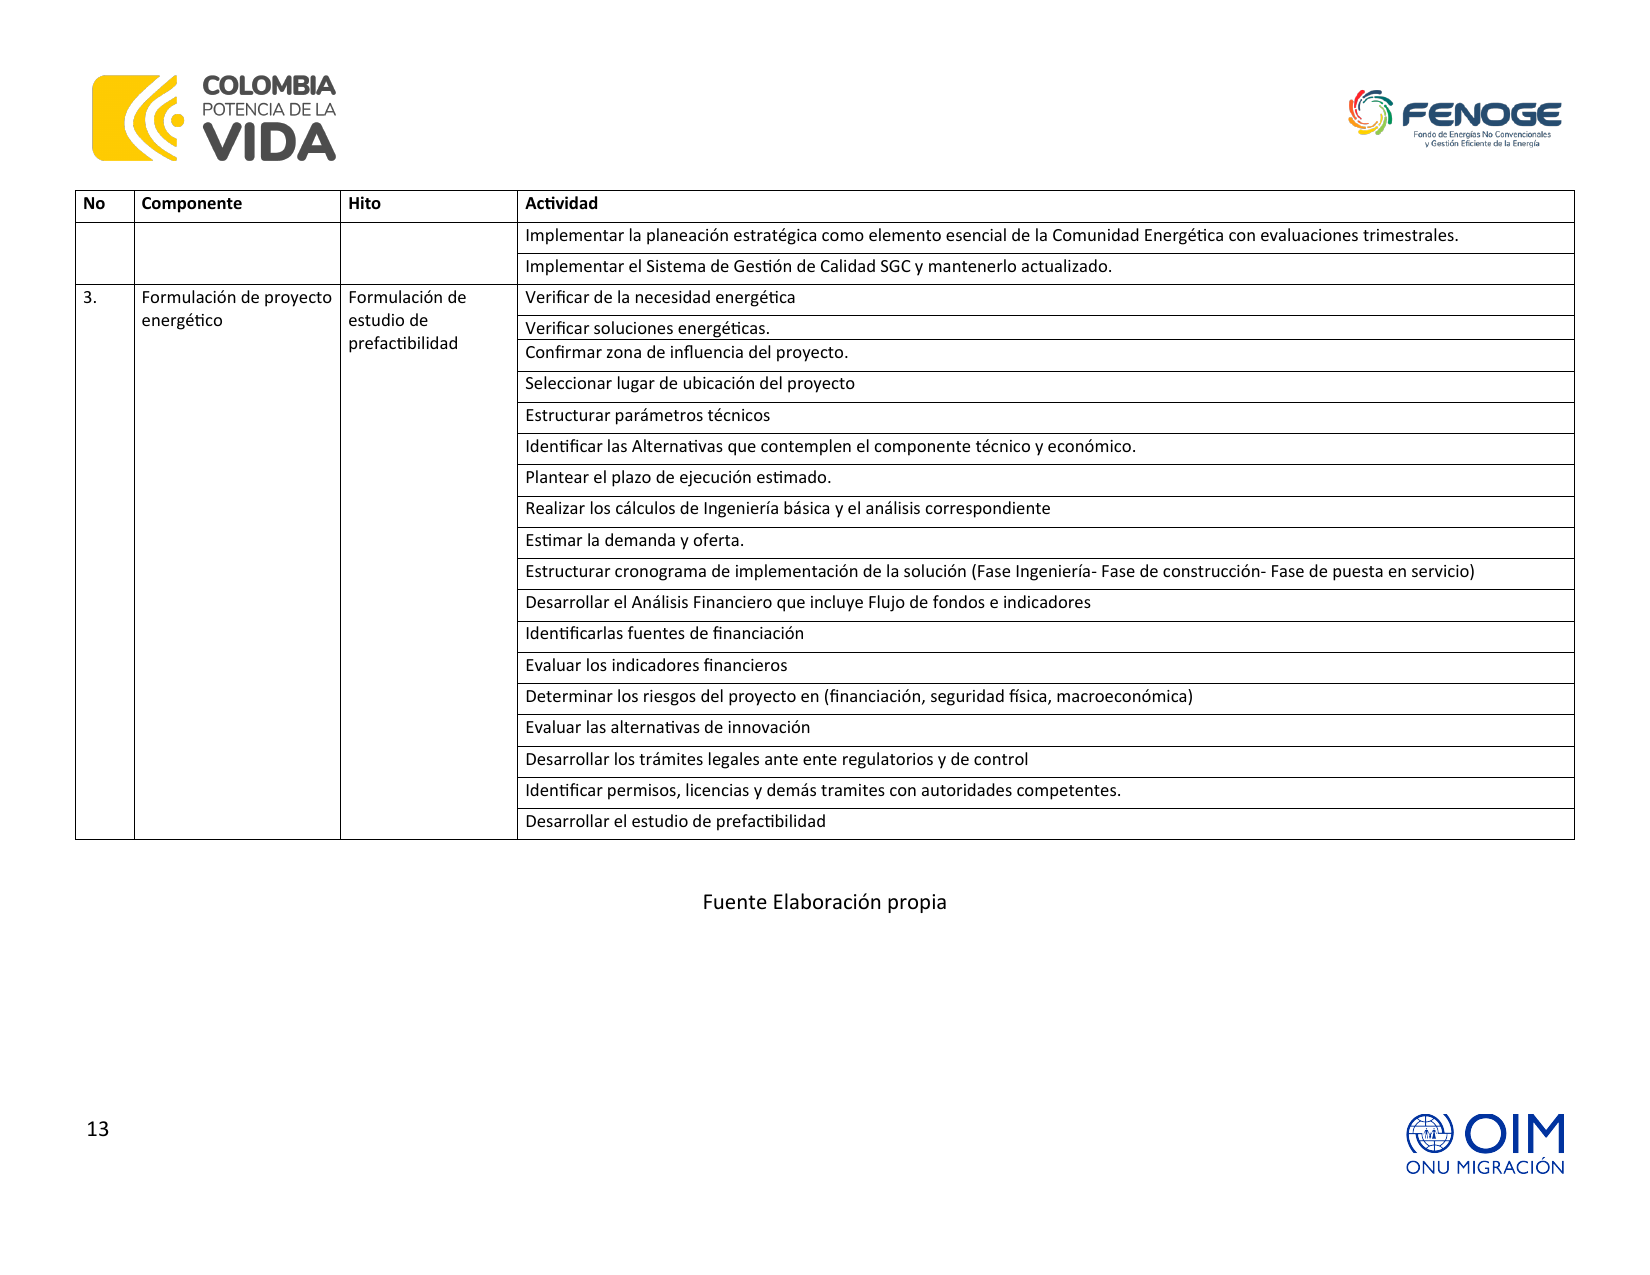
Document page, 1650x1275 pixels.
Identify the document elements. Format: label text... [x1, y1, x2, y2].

table_cell Implementar el Sistema de Gestión de Calidad SGC y mantenerlo actualizado. [518, 254, 1574, 284]
table_cell Verificar de la necesidad energética [518, 285, 1574, 315]
table_cell Evaluar los indicadores financieros [518, 653, 1574, 683]
table_cell Determinar los riesgos del proyecto en (financiación, seguridad física, macroeconómica) [518, 684, 1574, 714]
table_cell Estructurar cronograma de implementación de la solución (Fase Ingeniería- Fase de construcción- Fase de puesta en servicio) [518, 559, 1574, 589]
table_cell Confirmar zona de influencia del proyecto. [518, 340, 1574, 371]
table_header Componente [135, 191, 340, 222]
picture [1347, 88, 1564, 148]
table_cell Verificar soluciones energéticas. [518, 316, 1574, 339]
table_cell Identificar las Alternativas que contemplen el componente técnico y económico. [518, 434, 1574, 464]
table_cell Identificarlas fuentes de financiación [518, 622, 1574, 652]
table_cell Identificar permisos, licencias y demás tramites con autoridades competentes. [518, 778, 1574, 808]
table_cell Formulación de estudio de prefactibilidad [341, 285, 517, 839]
table_cell Desarrollar el estudio de prefactibilidad [518, 809, 1574, 839]
table_cell Formulación de proyecto energético [135, 285, 340, 839]
table_cell Implementar la planeación estratégica como elemento esencial de la Comunidad Energética con evaluaciones trimestrales. [518, 223, 1574, 253]
table_cell Estructurar parámetros técnicos [518, 403, 1574, 433]
table_cell Evaluar las alternativas de innovación [518, 715, 1574, 746]
table_cell Realizar los cálculos de Ingeniería básica y el análisis correspondiente [518, 497, 1574, 527]
picture [1406, 1114, 1564, 1174]
table_cell 3. [76, 285, 134, 839]
table_cell Desarrollar los trámites legales ante ente regulatorios y de control [518, 747, 1574, 777]
table_cell Seleccionar lugar de ubicación del proyecto [518, 372, 1574, 402]
table_header Actividad [518, 191, 1574, 222]
table_header No [76, 191, 134, 222]
table_cell Desarrollar el Análisis Financiero que incluye Flujo de fondos e indicadores [518, 590, 1574, 621]
table_header Hito [341, 191, 517, 222]
table_cell Plantear el plazo de ejecución estimado. [518, 465, 1574, 496]
picture [86, 73, 342, 163]
table_cell Estimar la demanda y oferta. [518, 528, 1574, 558]
text Fuente Elaboración propia [75, 887, 1575, 915]
